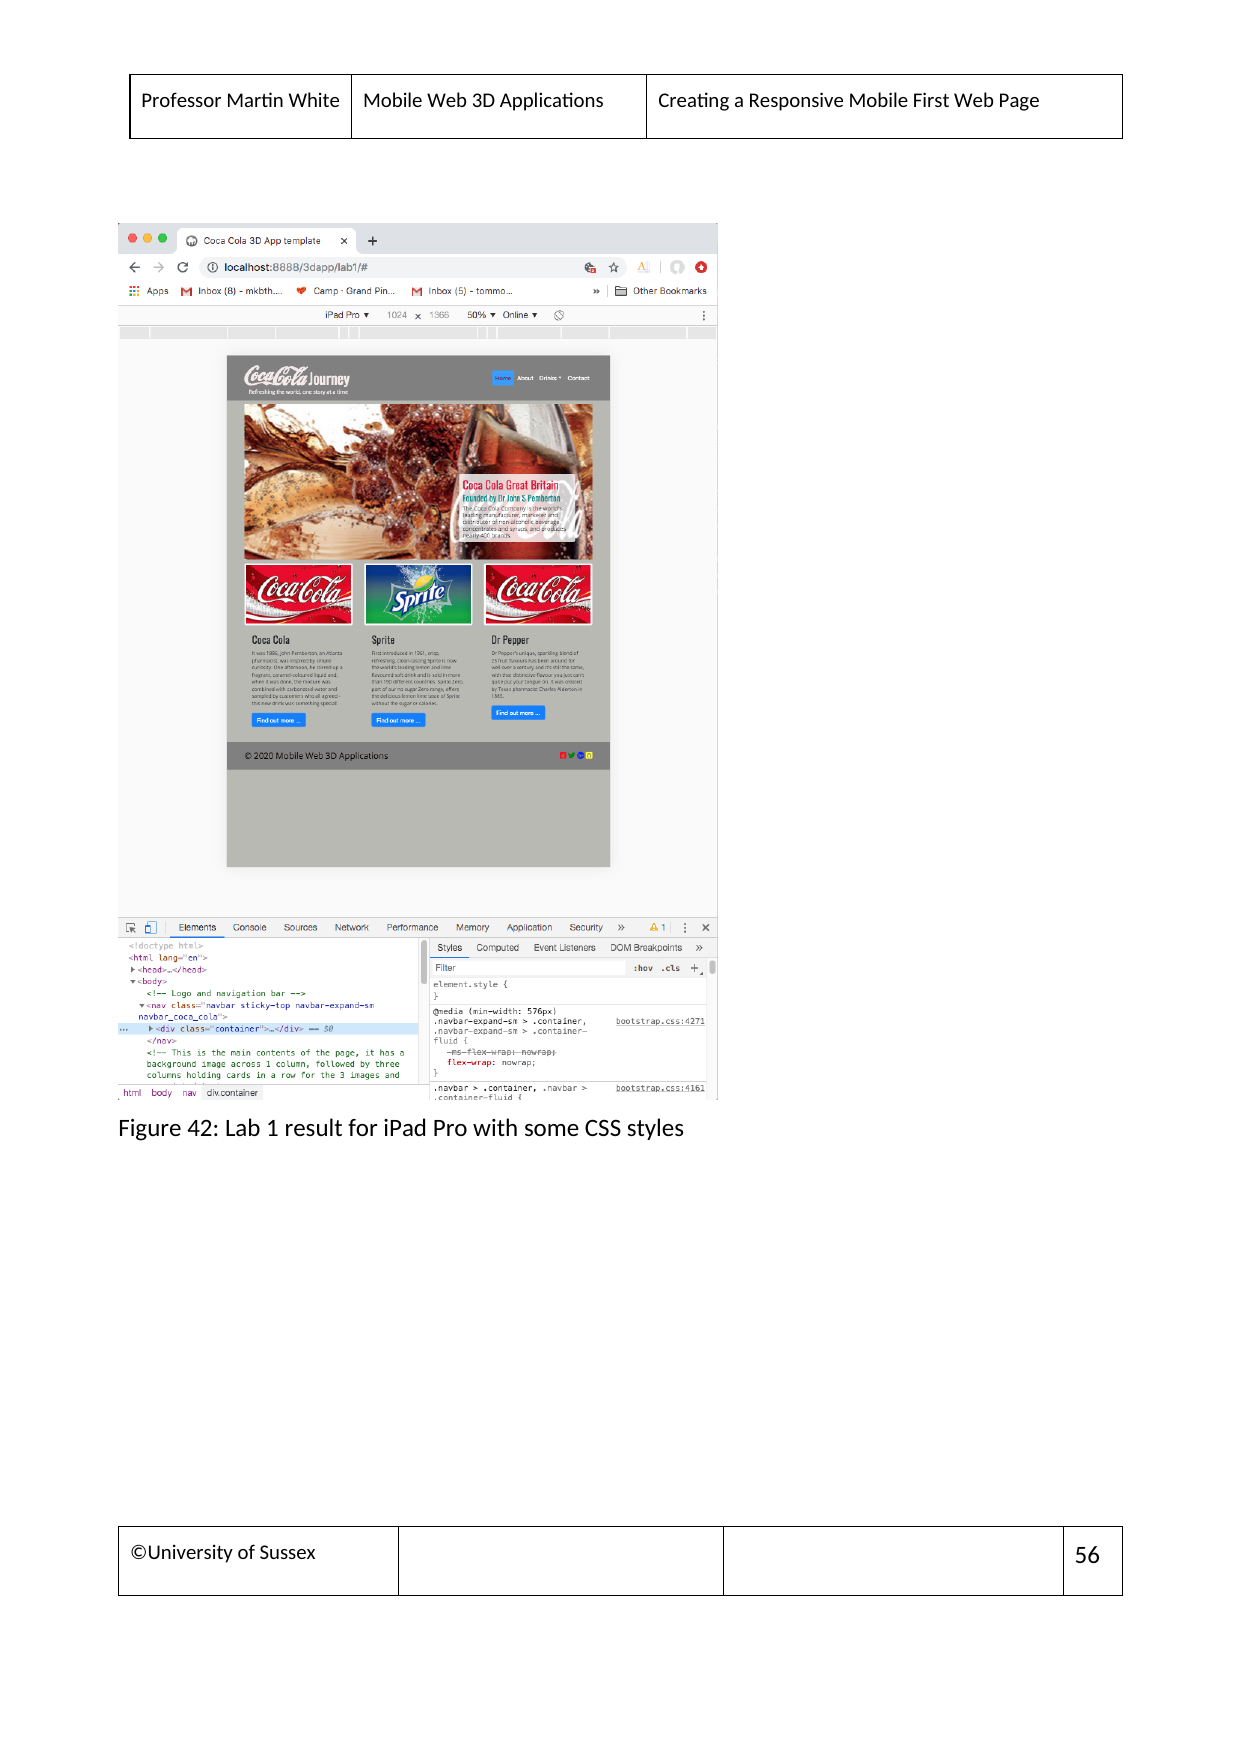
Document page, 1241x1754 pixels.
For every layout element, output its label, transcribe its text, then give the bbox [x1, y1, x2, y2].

picture [118, 223, 718, 1100]
text Figure 42: Lab 1 result for iPad Pro with some CSS styles [118, 1112, 1122, 1142]
